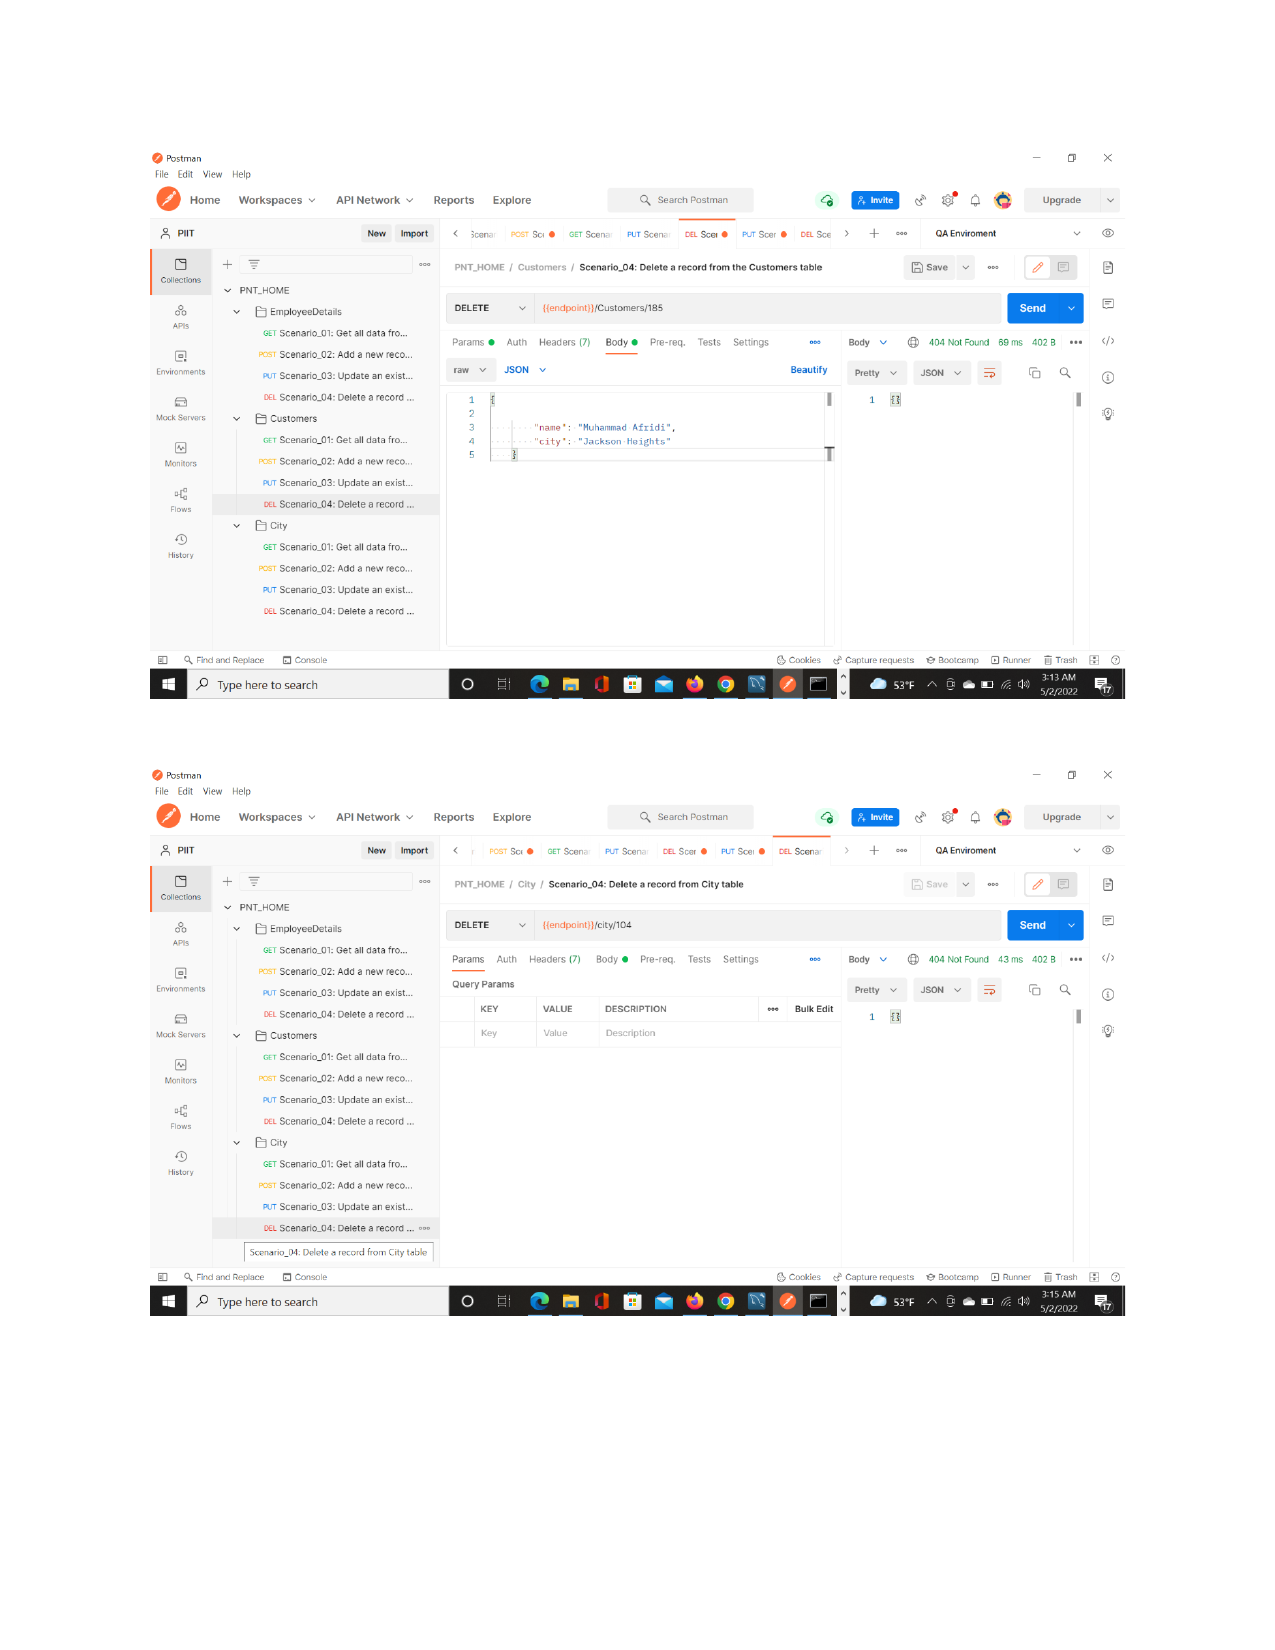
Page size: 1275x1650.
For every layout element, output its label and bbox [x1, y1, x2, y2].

picture [150, 766, 1125, 1316]
picture [150, 150, 1125, 699]
